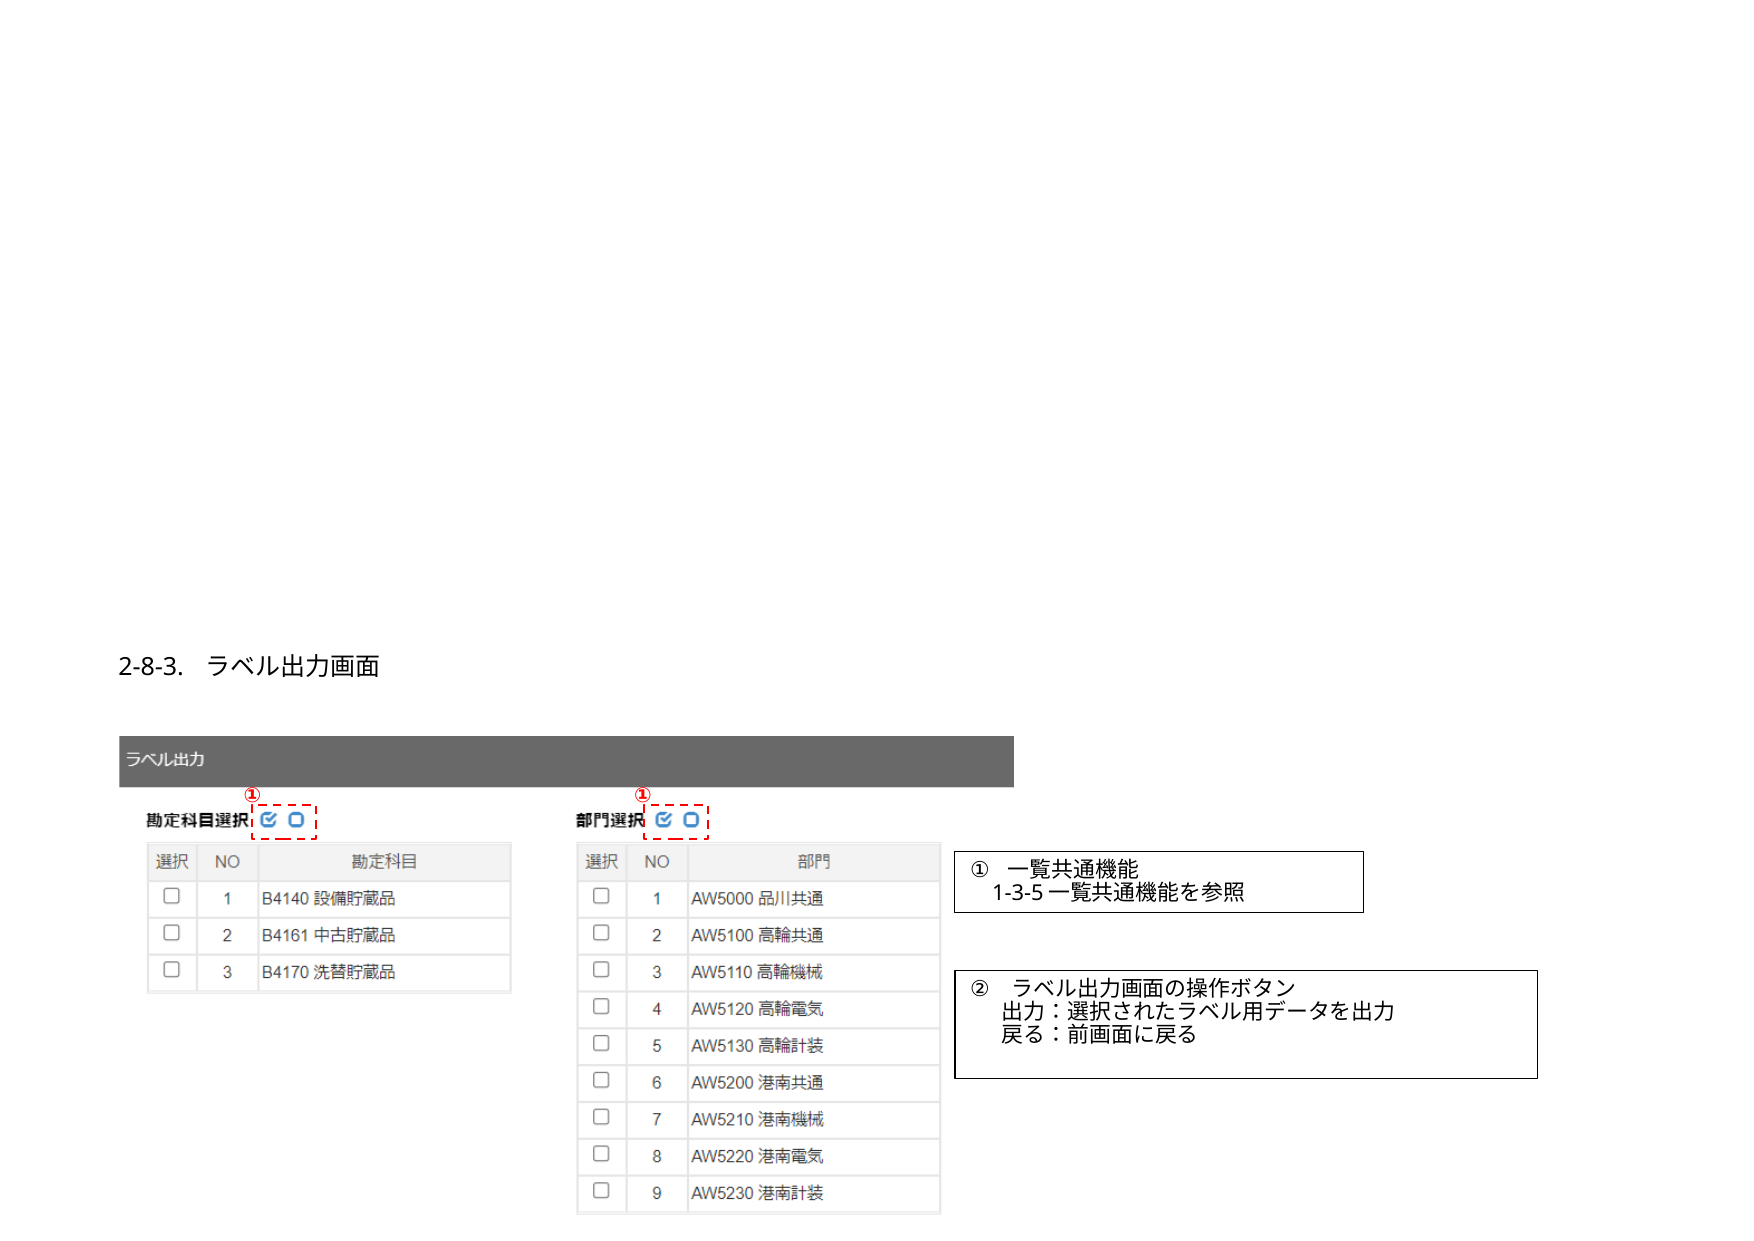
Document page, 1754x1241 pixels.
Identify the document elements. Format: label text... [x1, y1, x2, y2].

picture [119, 736, 1014, 1241]
subtitle ラベル出力画面 [118, 635, 1695, 694]
